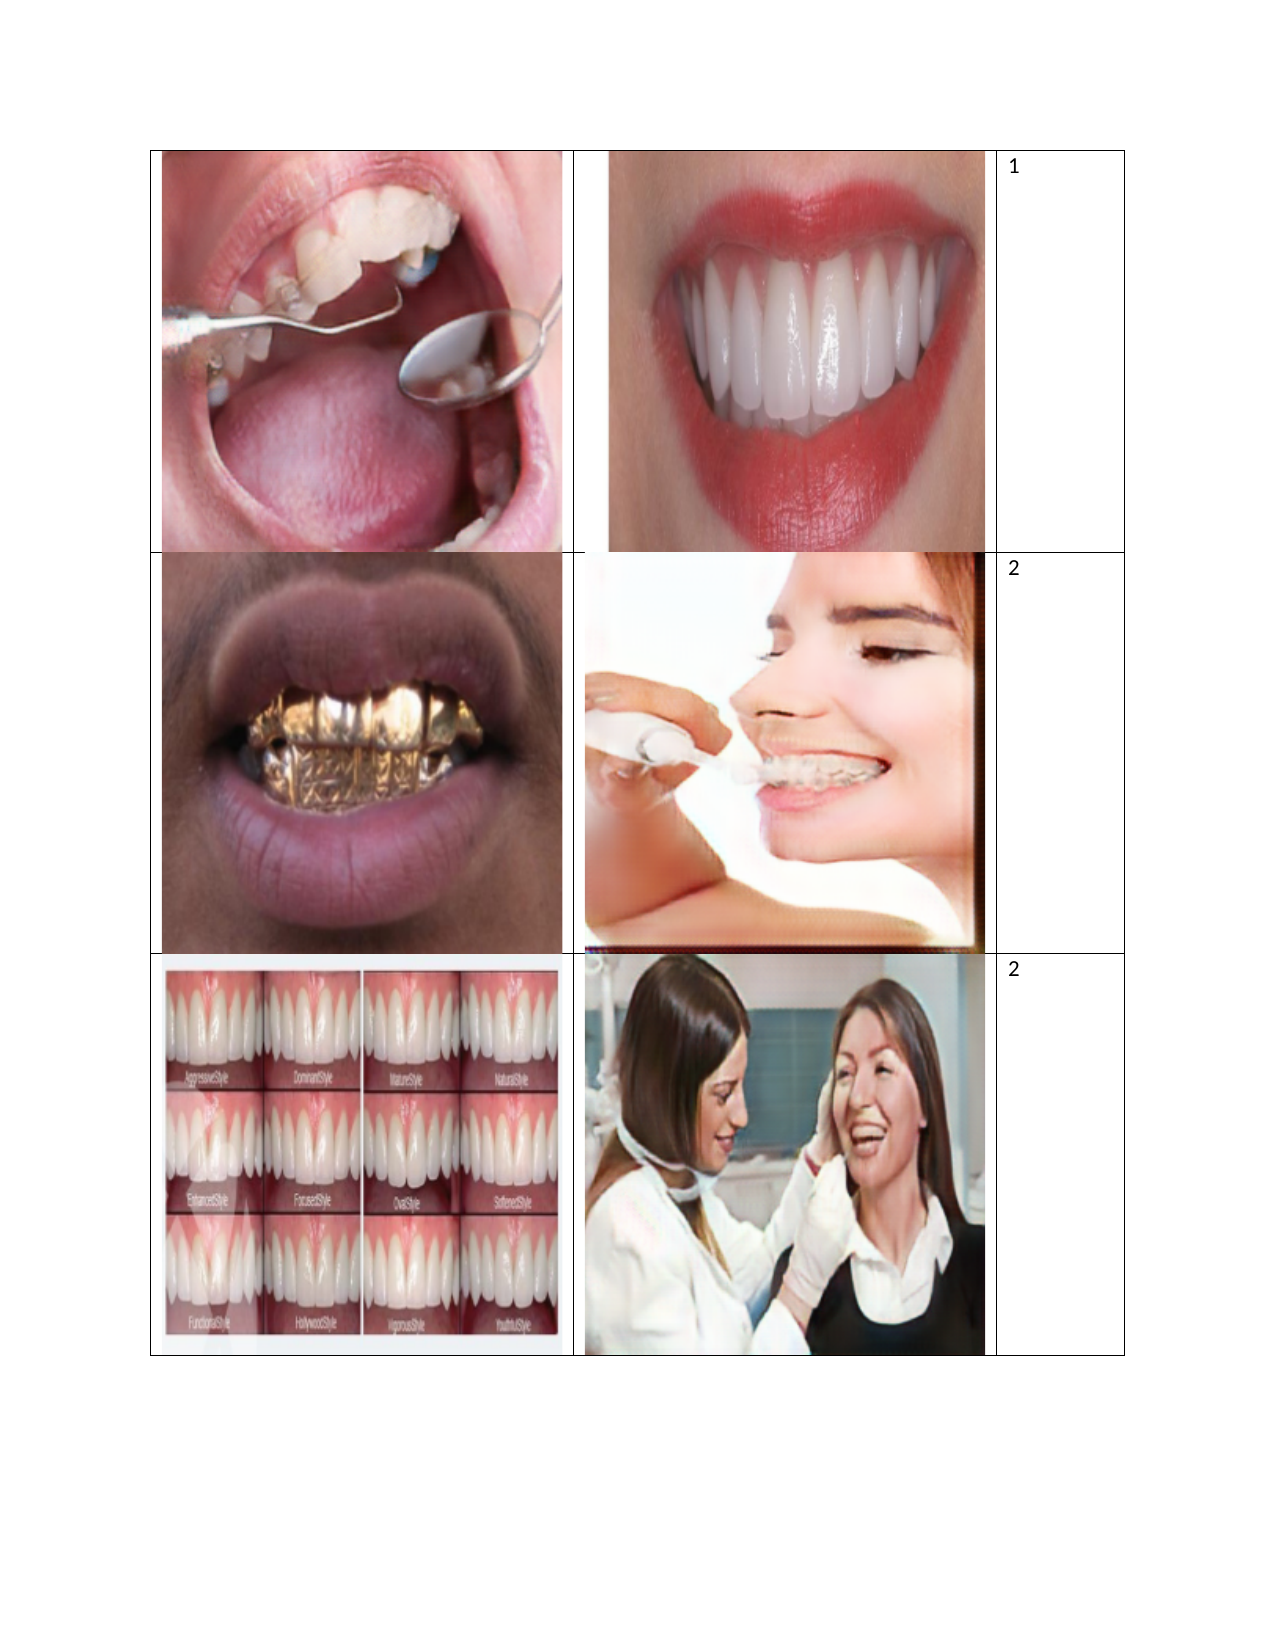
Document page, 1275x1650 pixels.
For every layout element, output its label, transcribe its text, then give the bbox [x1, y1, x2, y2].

table_cell [151, 151, 161, 552]
table_cell [574, 151, 584, 552]
table_cell [986, 954, 996, 1355]
table_cell [563, 553, 573, 953]
table_cell 2 [997, 954, 1124, 1355]
table_cell 2 [997, 553, 1124, 953]
table_cell [986, 151, 996, 552]
picture [584, 151, 986, 1355]
table_cell [151, 954, 161, 1355]
table_cell [563, 151, 573, 552]
table_cell 1 [997, 151, 1124, 552]
table_cell [574, 954, 584, 1355]
table_cell [986, 553, 996, 953]
table_cell [574, 553, 584, 953]
table_cell [563, 954, 573, 1355]
picture [161, 151, 563, 1355]
table_cell [151, 553, 161, 953]
